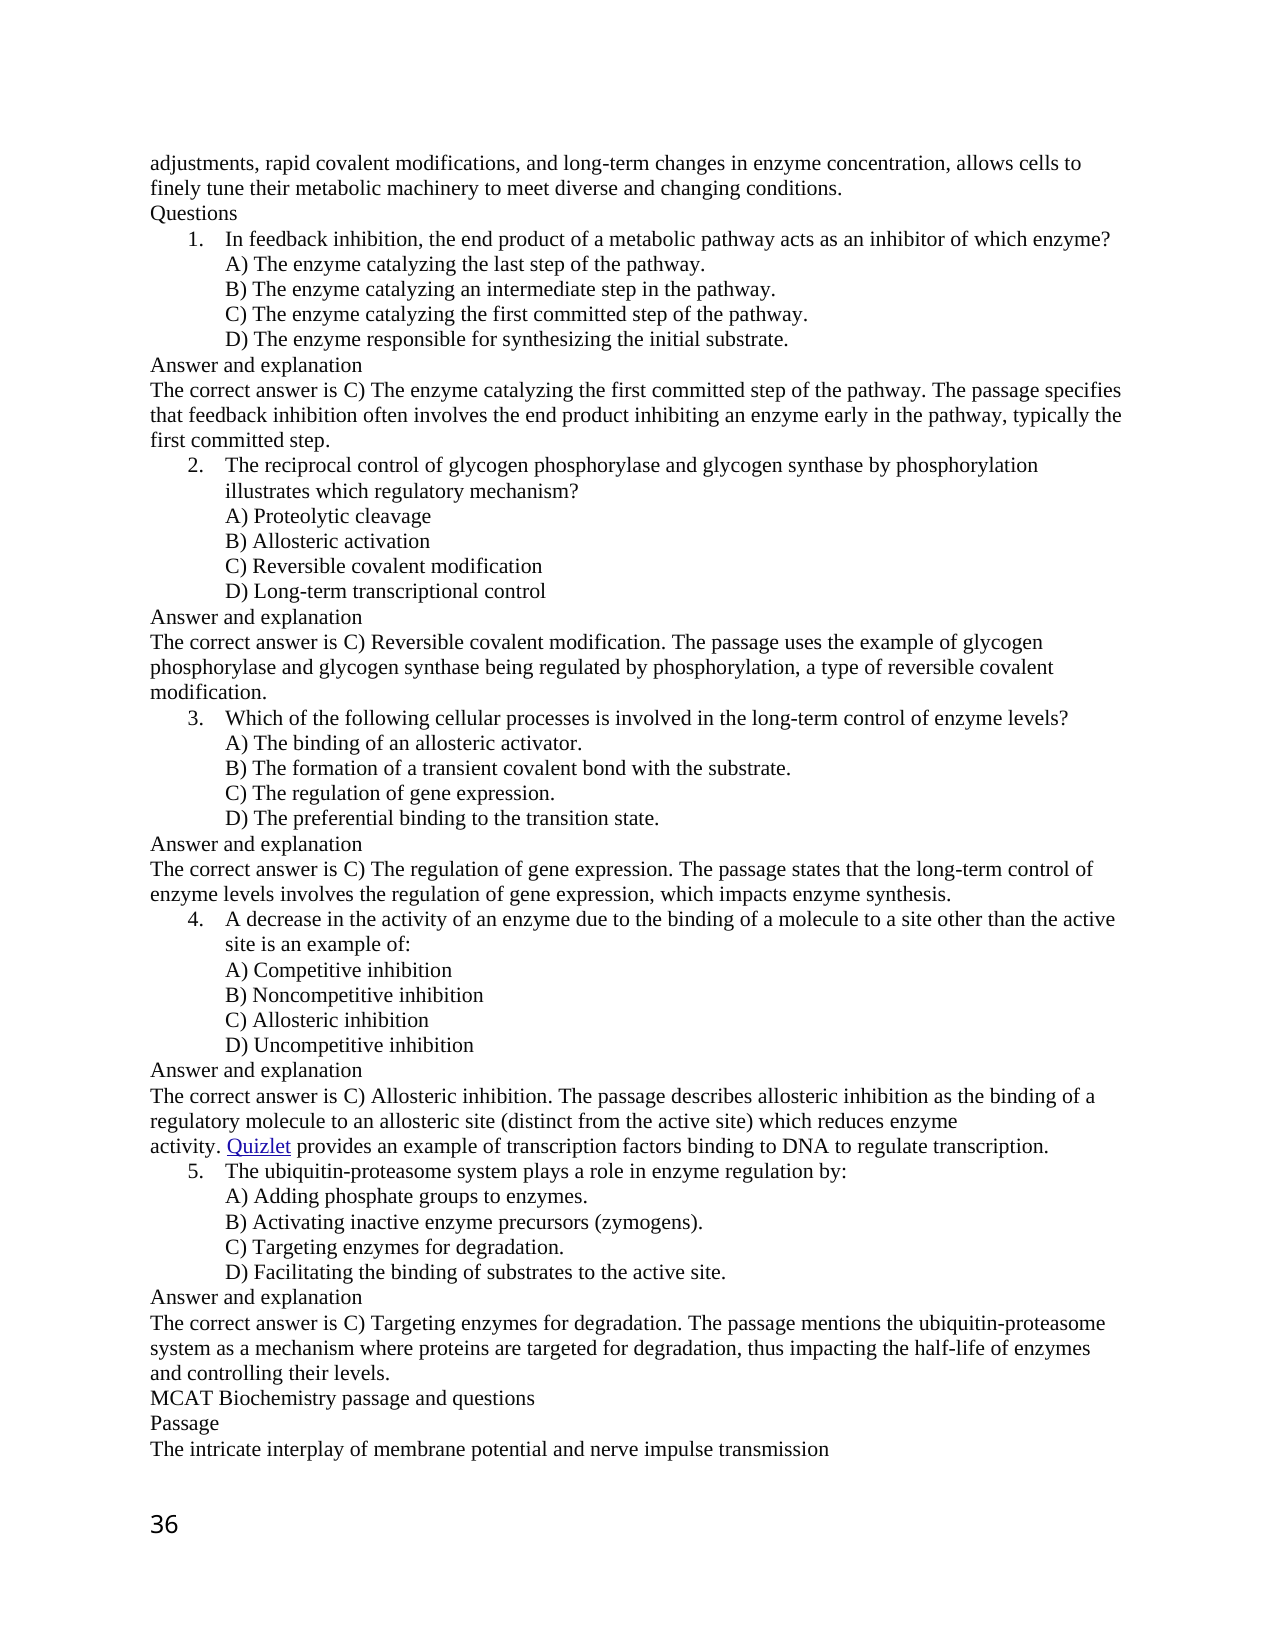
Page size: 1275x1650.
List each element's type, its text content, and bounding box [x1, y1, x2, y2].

text The correct answer is C) Allosteric inhibition. The passage describes allosteric inhibition as the binding of a regulatory molecule to an allosteric site (distinct from the active site) which reduces enzyme activity. Quizlet provides an example of transcription factors binding to DNA to regulate transcription. [150, 1083, 1125, 1158]
text The correct answer is C) The enzyme catalyzing the first committed step of the pathway. The passage specifies that feedback inhibition often involves the end product inhibiting an enzyme early in the pathway, typically the first committed step. [150, 377, 1125, 452]
list The ubiquitin-proteasome system plays a role in enzyme regulation by: A) Adding phosphate groups to enzymes. B) Activating inactive enzyme precursors (zymogens). C) Targeting enzymes for degradation. D) Facilitating the binding of substrates to the active site. [187, 1158, 1125, 1284]
text The correct answer is C) The regulation of gene expression. The passage states that the long-term control of enzyme levels involves the regulation of gene expression, which impacts enzyme synthesis. [150, 856, 1125, 906]
text Answer and explanation [150, 1284, 1125, 1309]
list In feedback inhibition, the end product of a metabolic pathway acts as an inhibitor of which enzyme? A) The enzyme catalyzing the last step of the pathway. B) The enzyme catalyzing an intermediate step in the pathway. C) The enzyme catalyzing the first committed step of the pathway. D) The enzyme responsible for synthesizing the initial substrate. [187, 226, 1125, 352]
text Questions [150, 200, 1125, 226]
text MCAT Biochemistry passage and questions [150, 1385, 1125, 1410]
text Answer and explanation [150, 831, 1125, 856]
text Answer and explanation [150, 1057, 1125, 1083]
text The intricate interplay of membrane potential and nerve impulse transmission [150, 1436, 1125, 1461]
list The reciprocal control of glycogen phosphorylase and glycogen synthase by phosphorylation illustrates which regulatory mechanism? A) Proteolytic cleavage B) Allosteric activation C) Reversible covalent modification D) Long-term transcriptional control [187, 452, 1125, 604]
text The correct answer is C) Reversible covalent modification. The passage uses the example of glycogen phosphorylase and glycogen synthase being regulated by phosphorylation, a type of reversible covalent modification. [150, 629, 1125, 704]
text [150, 150, 1125, 200]
text Passage [150, 1410, 1125, 1436]
text Answer and explanation [150, 352, 1125, 377]
text Answer and explanation [150, 604, 1125, 629]
list Which of the following cellular processes is involved in the long-term control of enzyme levels? A) The binding of an allosteric activator. B) The formation of a transient covalent bond with the substrate. C) The regulation of gene expression. D) The preferential binding to the transition state. [187, 704, 1125, 831]
text The correct answer is C) Targeting enzymes for degradation. The passage mentions the ubiquitin-proteasome system as a mechanism where proteins are targeted for degradation, thus impacting the half-life of enzymes and controlling their levels. [150, 1309, 1125, 1385]
list A decrease in the activity of an enzyme due to the binding of a molecule to a site other than the active site is an example of: A) Competitive inhibition B) Noncompetitive inhibition C) Allosteric inhibition D) Uncompetitive inhibition [187, 906, 1125, 1057]
